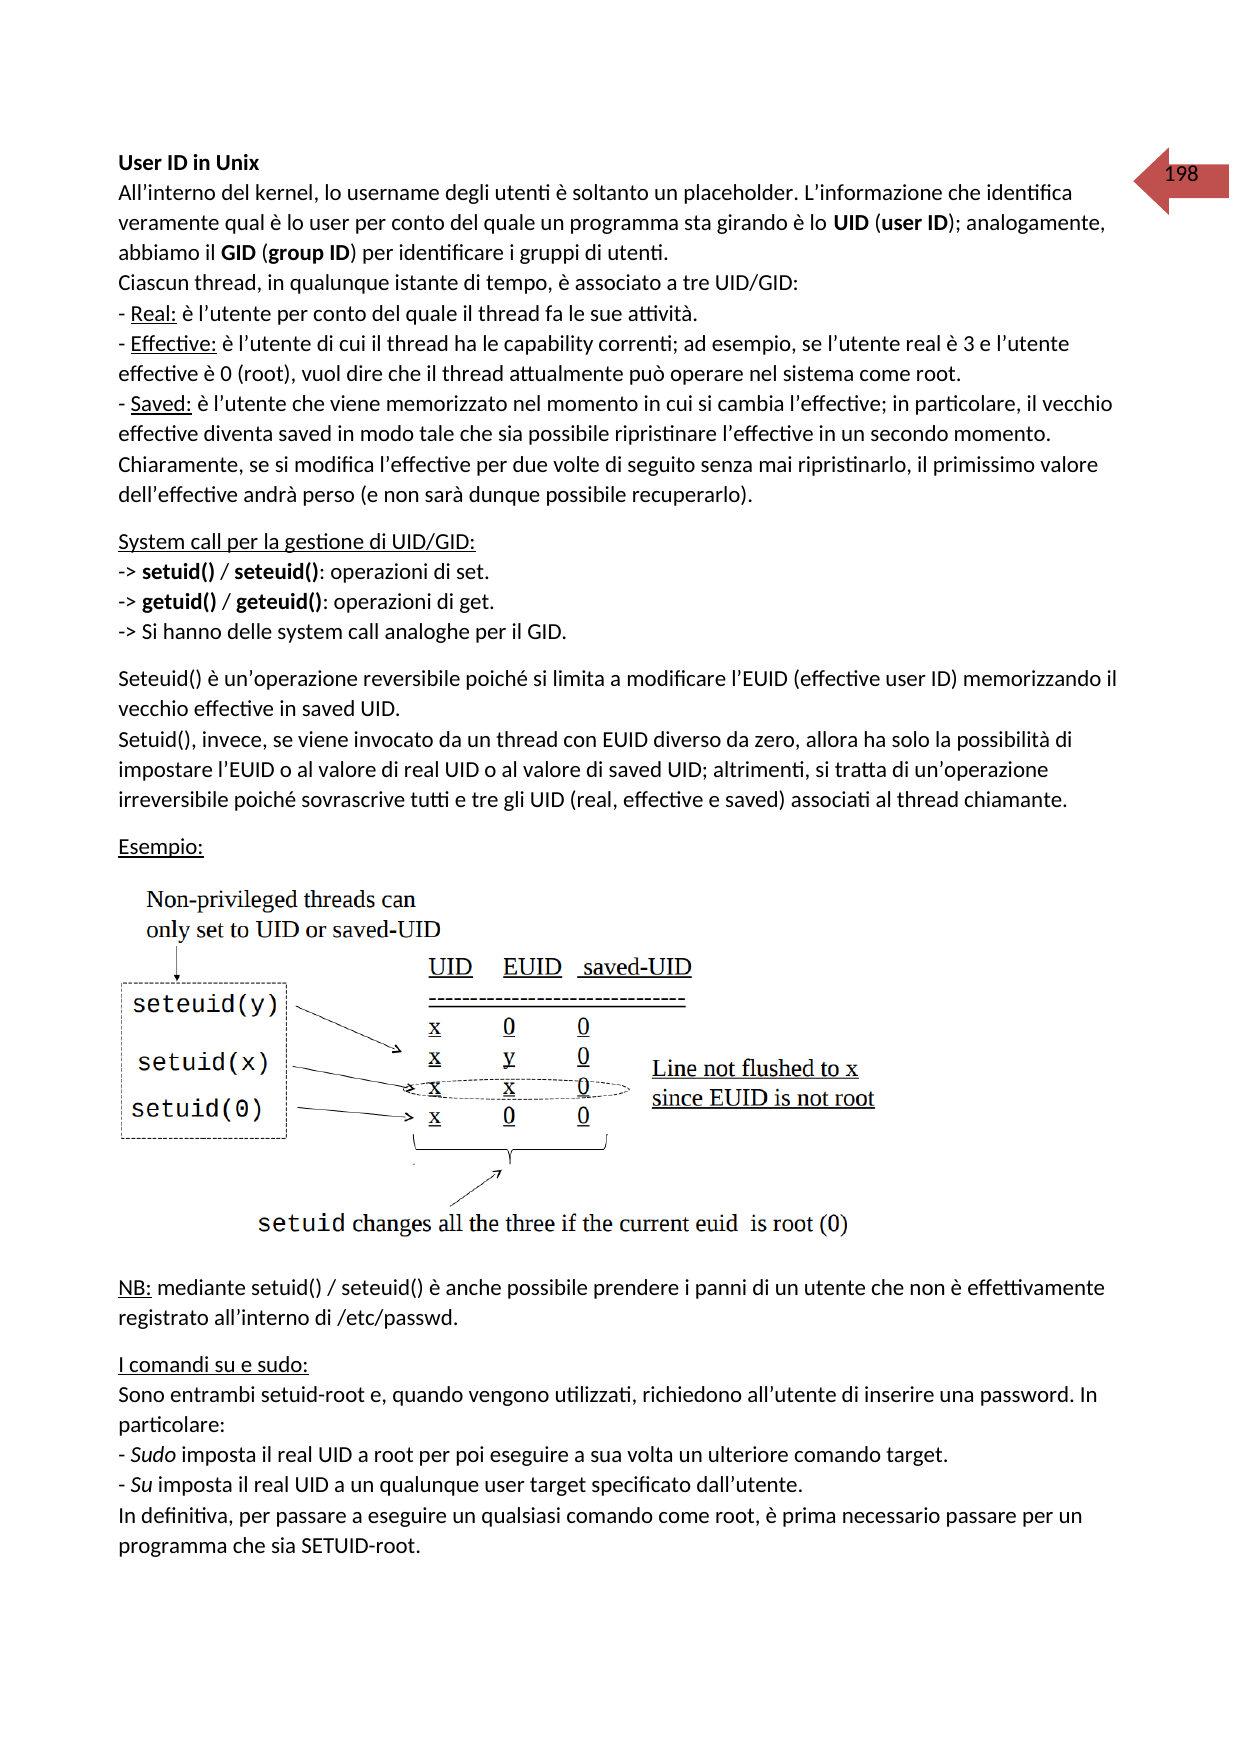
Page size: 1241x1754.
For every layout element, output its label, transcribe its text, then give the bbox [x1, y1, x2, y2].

text System call per la gestione di UID/GID: -> setuid() / seteuid(): operazioni di set. -> getuid() / geteuid(): operazioni di get. -> Si hanno delle system call analoghe per il GID. [118, 527, 1122, 645]
text User ID in Unix All’interno del kernel, lo username degli utenti è soltanto un placeholder. L’informazione che identifica veramente qual è lo user per conto del quale un programma sta girando è lo UID (user ID); analogamente, abbiamo il GID (group ID) per identificare i gruppi di utenti. Ciascun thread, in qualunque istante di tempo, è associato a tre UID/GID: - Real: è l’utente per conto del quale il thread fa le sue attività. - Effective: è l’utente di cui il thread ha le capability correnti; ad esempio, se l’utente real è 3 e l’utente effective è 0 (root), vuol dire che il thread attualmente può operare nel sistema come root. - Saved: è l’utente che viene memorizzato nel momento in cui si cambia l’effective; in particolare, il vecchio effective diventa saved in modo tale che sia possibile ripristinare l’effective in un secondo momento. Chiaramente, se si modifica l’effective per due volte di seguito senza mai ripristinarlo, il primissimo valore dell’effective andrà perso (e non sarà dunque possibile recuperarlo). [118, 148, 1122, 508]
text Seteuid() è un’operazione reversibile poiché si limita a modificare l’EUID (effective user ID) memorizzando il vecchio effective in saved UID. Setuid(), invece, se viene invocato da un thread con EUID diverso da zero, allora ha solo la possibilità di impostare l’EUID o al valore di real UID o al valore di saved UID; altrimenti, si tratta di un’operazione irreversibile poiché sovrascrive tutti e tre gli UID (real, effective e saved) associati al thread chiamante. [118, 664, 1122, 813]
text NB: mediante setuid() / seteuid() è anche possibile prendere i panni di un utente che non è effettivamente registrato all’interno di /etc/passwd. [118, 1273, 1122, 1331]
text Esempio: [118, 832, 1122, 860]
text I comandi su e sudo: Sono entrambi setuid-root e, quando vengono utilizzati, richiedono all’utente di inserire una password. In particolare: - Sudo imposta il real UID a root per poi eseguire a sua volta un ulteriore comando target. - Su imposta il real UID a un qualunque user target specificato dall’utente. In definitiva, per passare a eseguire un qualsiasi comando come root, è prima necessario passare per un programma che sia SETUID-root. [118, 1350, 1122, 1559]
picture [118, 878, 897, 1254]
